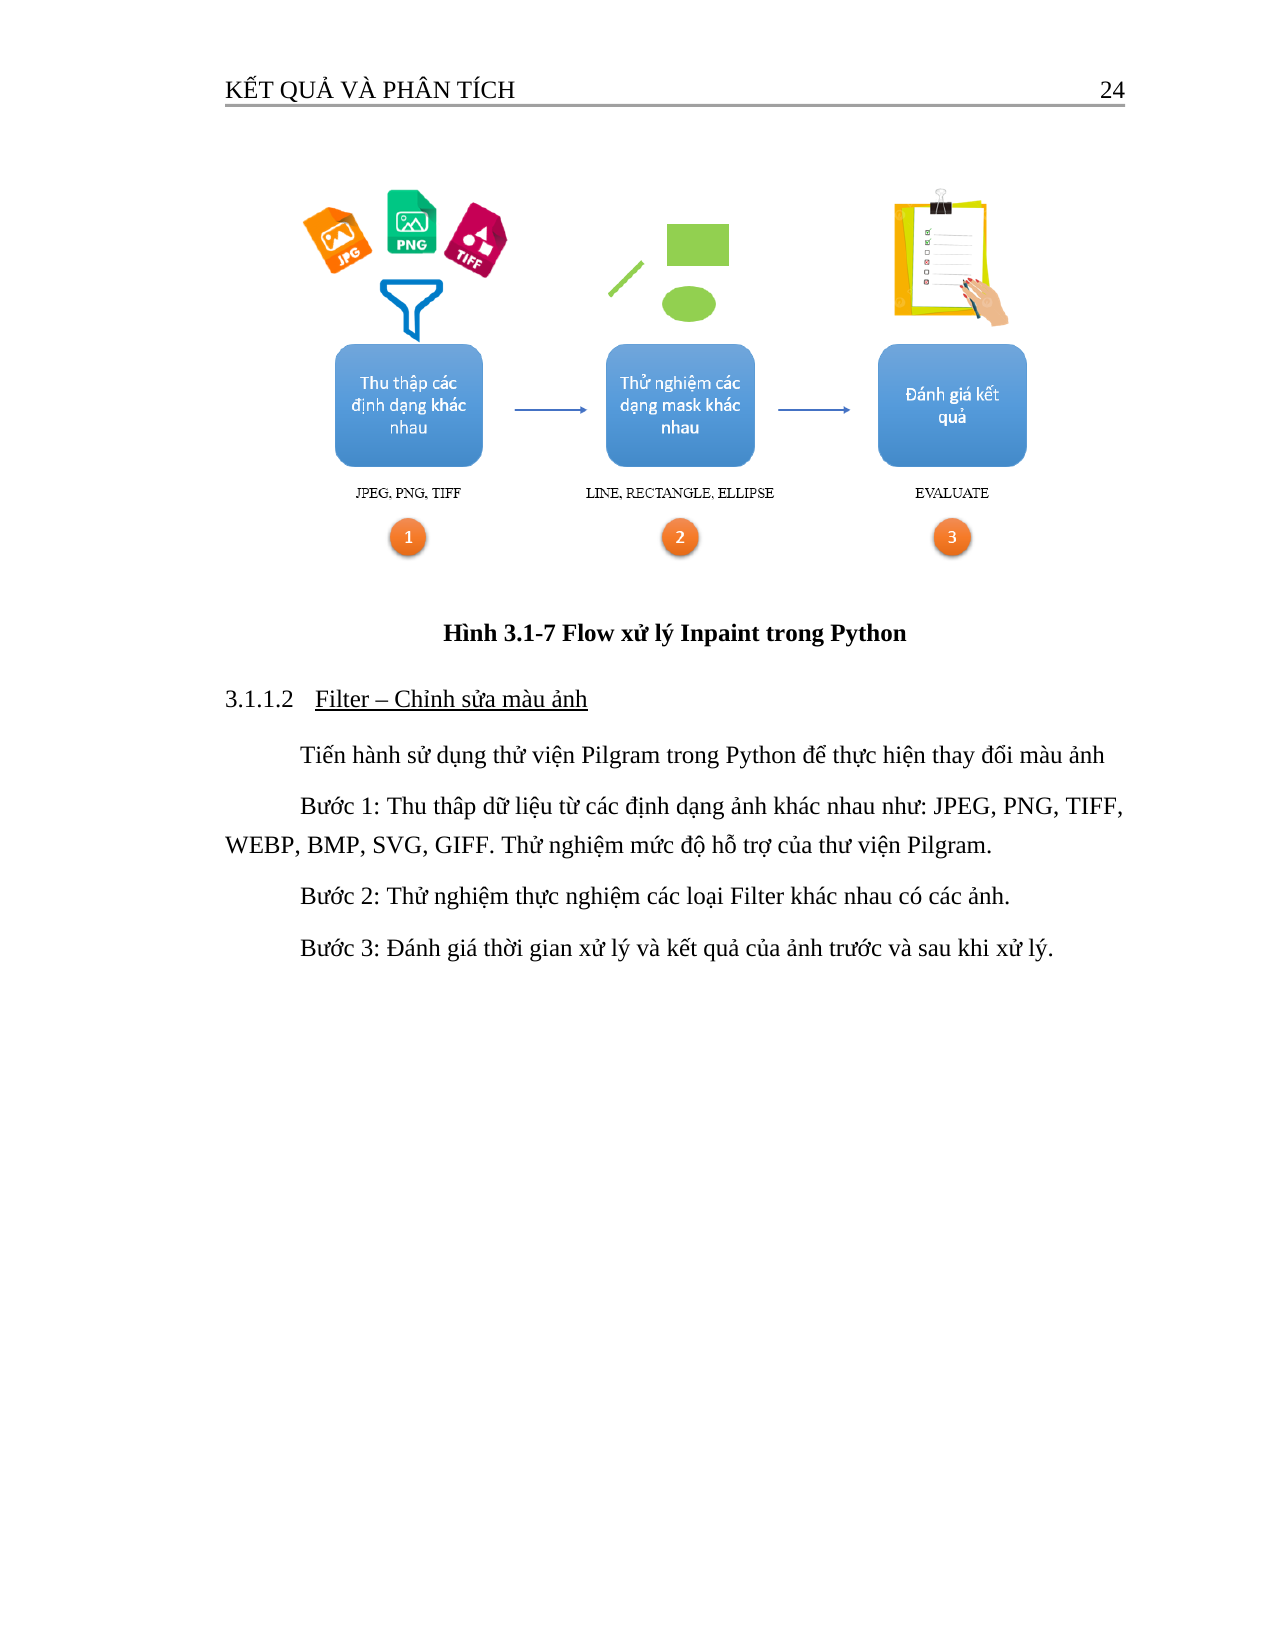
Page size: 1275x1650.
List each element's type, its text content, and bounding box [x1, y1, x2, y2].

picture [274, 161, 1076, 579]
text Bước 2: Thử nghiệm thực nghiệm các loại Filter khác nhau có các ảnh. [225, 881, 1125, 910]
text Tiến hành sử dụng thử viện Pilgram trong Python để thực hiện thay đổi màu ảnh [225, 740, 1125, 769]
text Bước 1: Thu thâp dữ liệu từ các định dạng ảnh khác nhau như: JPEG, PNG, TIFF, WEBP, BMP, SVG, GIFF. Thử nghiệm mức độ hỗ trợ của thư viện Pilgram. [225, 791, 1125, 859]
subtitle Filter – Chỉnh sửa màu ảnh [225, 684, 1125, 713]
text Bước 3: Đánh giá thời gian xử lý và kết quả của ảnh trước và sau khi xử lý. [225, 933, 1125, 961]
